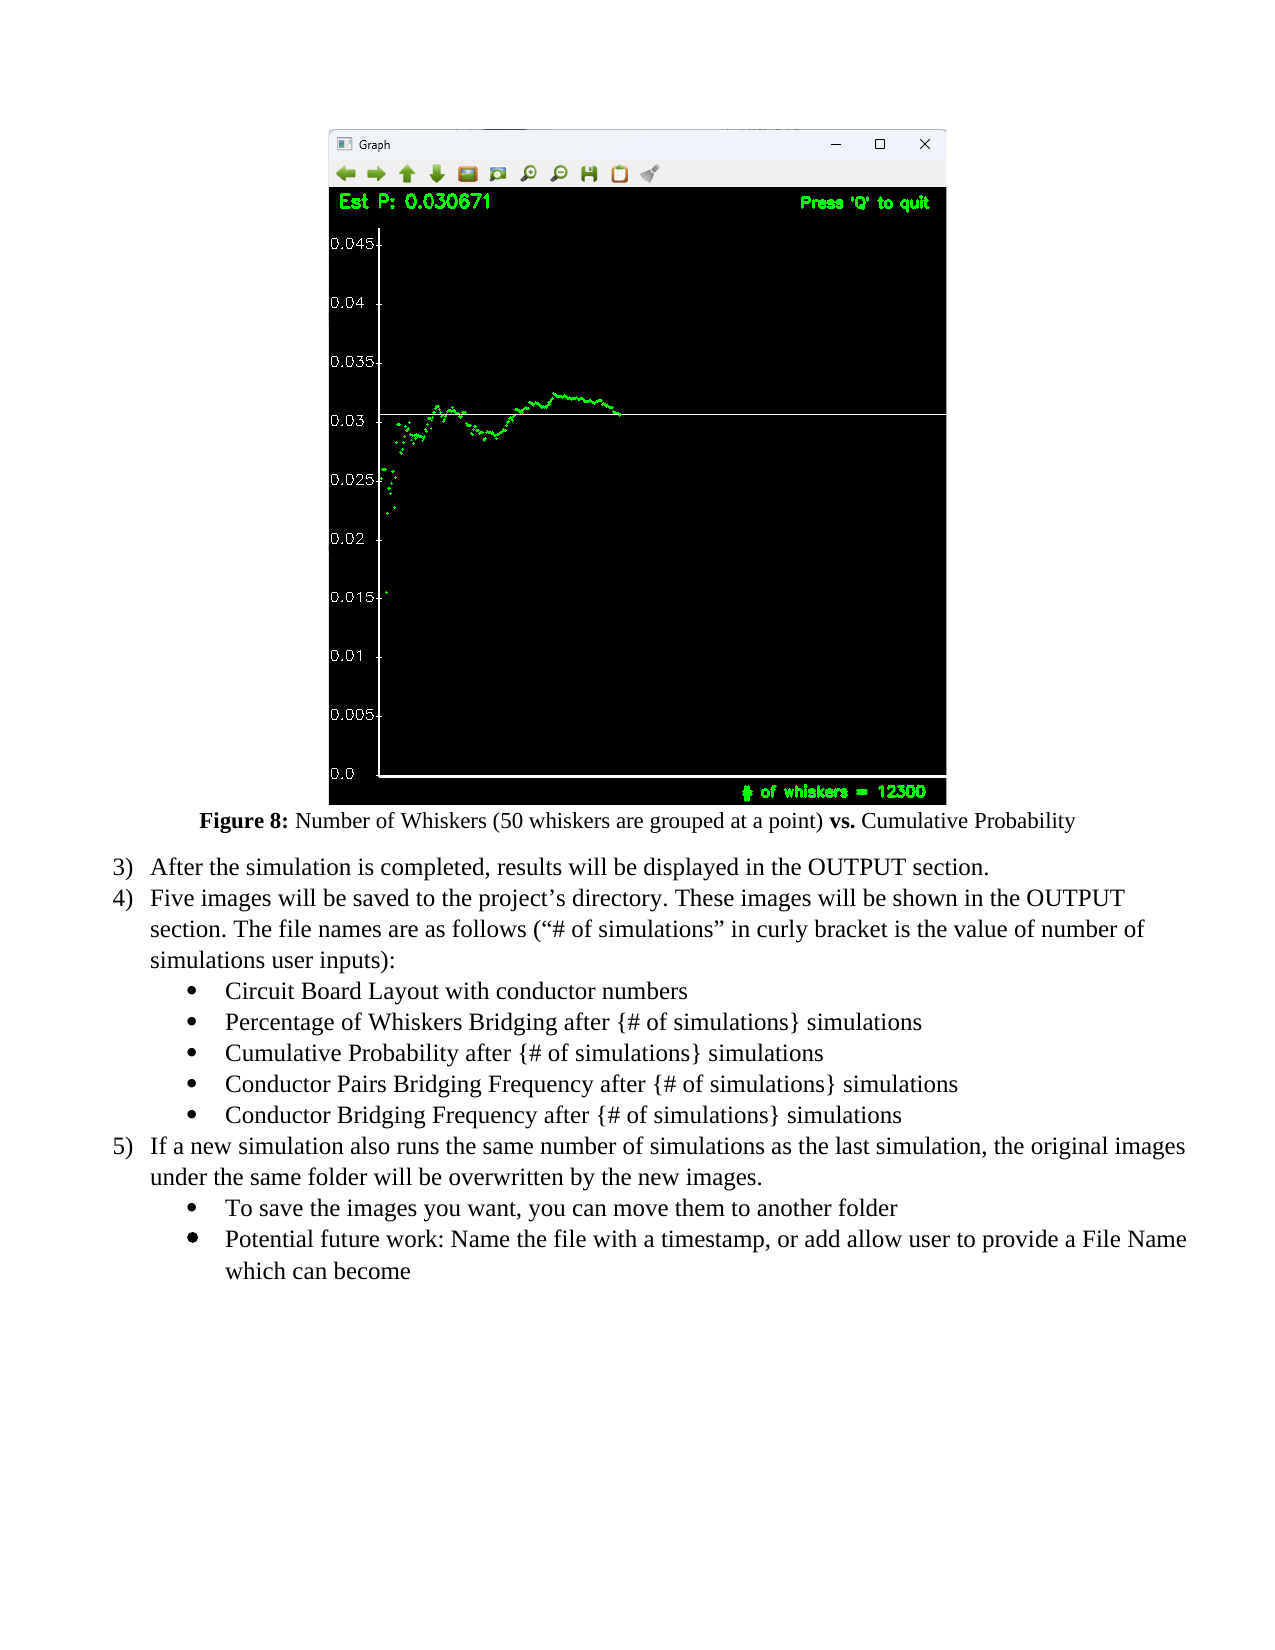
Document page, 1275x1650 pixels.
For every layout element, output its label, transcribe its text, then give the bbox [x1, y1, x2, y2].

list Percentage of Whiskers Bridging after {# of simulations} simulations [187, 1007, 1200, 1036]
text Figure 8: Number of Whiskers (50 whiskers are grouped at a point) vs. Cumulative Probability [75, 807, 1200, 833]
list Circuit Board Layout with conductor numbers [187, 976, 1200, 1005]
list After the simulation is completed, results will be displayed in the OUTPUT section. [112, 852, 1200, 881]
list Five images will be saved to the project’s directory. These images will be shown in the OUTPUT section. The file names are as follows (“# of simulations” in curly bracket is the value of number of simulations user inputs): [112, 883, 1200, 974]
list Cumulative Probability after {# of simulations} simulations [187, 1038, 1200, 1067]
list Potential future work: Name the file with a timestamp, or add allow user to provide a File Name which can become [187, 1224, 1200, 1285]
list To save the images you want, you can move them to another folder [187, 1193, 1200, 1222]
list Conductor Pairs Bridging Frequency after {# of simulations} simulations [187, 1069, 1200, 1098]
list Conductor Bridging Frequency after {# of simulations} simulations [187, 1100, 1200, 1129]
list If a new simulation also runs the same number of simulations as the last simulation, the original images under the same folder will be overwritten by the new images. [112, 1131, 1200, 1191]
picture [328, 129, 947, 805]
